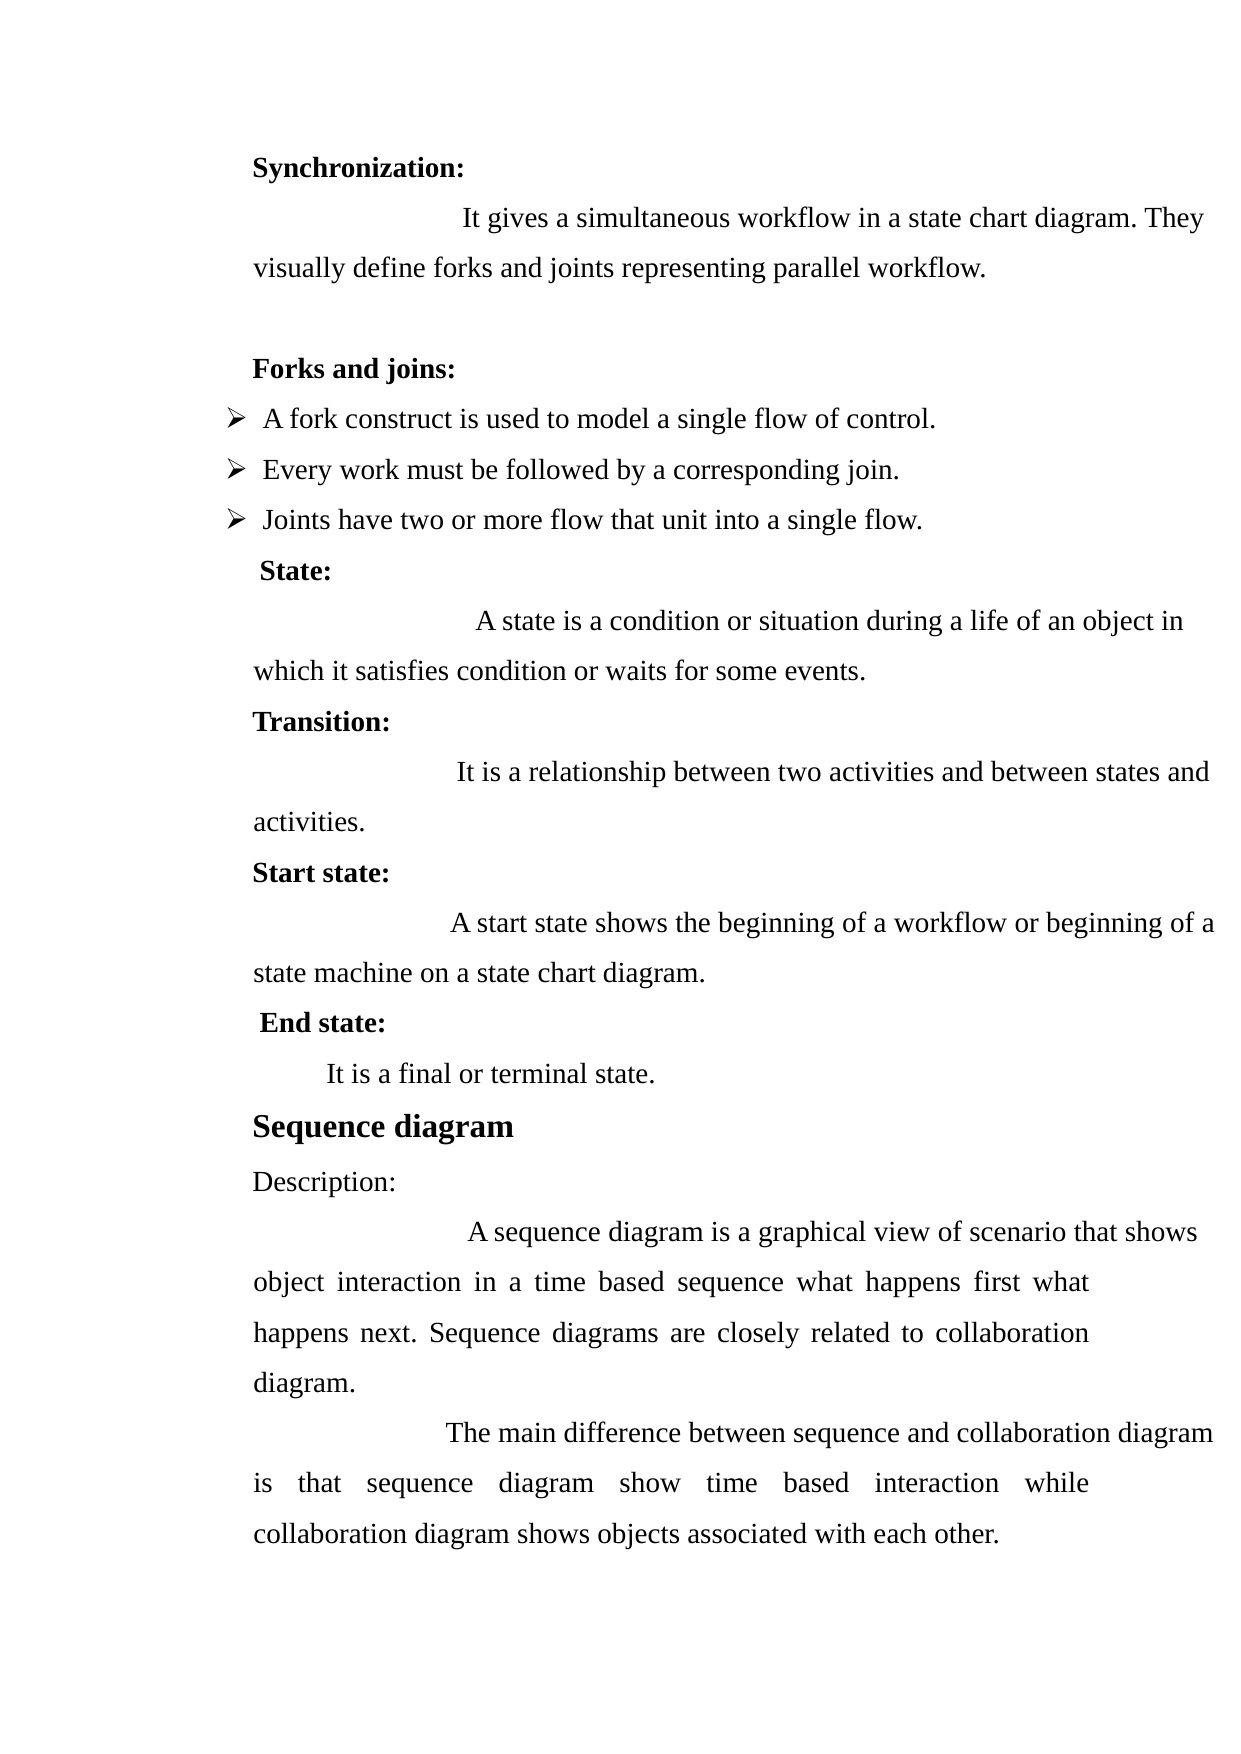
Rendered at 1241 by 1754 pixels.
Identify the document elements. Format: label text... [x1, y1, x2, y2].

text A start state shows the beginning of a workflow or beginning of a state machine on a state chart diagram. [252, 905, 1090, 989]
text It is a final or terminal state. [252, 1056, 1090, 1089]
text Synchronization: [252, 150, 1090, 183]
text Sequence diagram [252, 1106, 1090, 1144]
text Description: [252, 1164, 1090, 1197]
list Every work must be followed by a corresponding join. [225, 452, 1090, 486]
text End state: [252, 1006, 1090, 1039]
text A state is a condition or situation during a life of an object in which it satisfies condition or waits for some events. [252, 603, 1090, 687]
text Transition: [252, 704, 1090, 737]
text The main difference between sequence and collaboration diagram is that sequence diagram show time based interaction while collaboration diagram shows objects associated with each other. [252, 1415, 1090, 1549]
text It gives a simultaneous workflow in a state chart diagram. They visually define forks and joints representing parallel workflow. [252, 200, 1090, 284]
list Joints have two or more flow that unit into a single flow. [225, 502, 1090, 536]
text A sequence diagram is a graphical view of scenario that shows object interaction in a time based sequence what happens first what happens next. Sequence diagrams are closely related to collaboration diagram. [252, 1214, 1090, 1398]
list A fork construct is used to model a single flow of control. [225, 402, 1090, 435]
text It is a relationship between two activities and between states and activities. [252, 754, 1090, 838]
text Start state: [252, 855, 1090, 888]
text State: [252, 553, 1090, 586]
text Forks and joins: [252, 351, 1090, 385]
